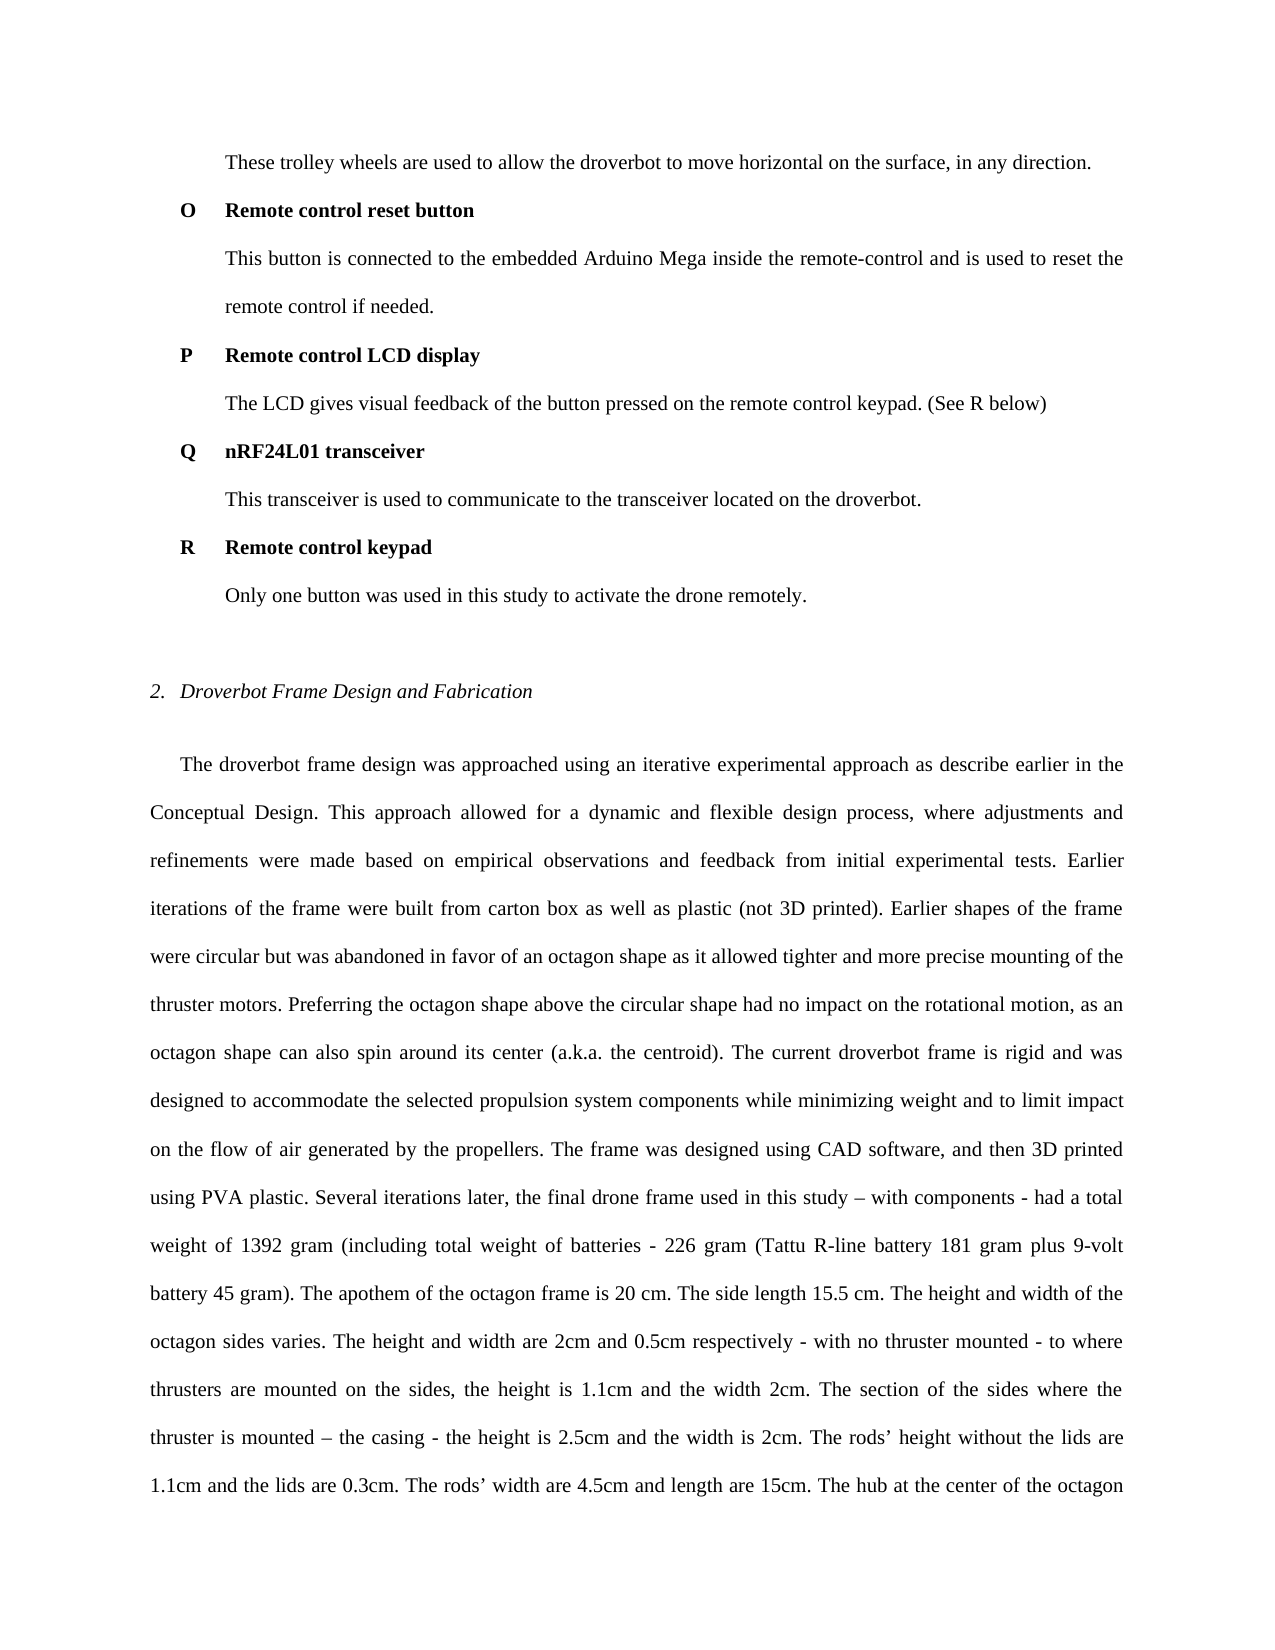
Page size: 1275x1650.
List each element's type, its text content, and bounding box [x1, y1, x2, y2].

list nRF24L01 transceiver [180, 439, 1125, 463]
text These trolley wheels are used to allow the droverbot to move horizontal on the surface, in any direction. [225, 150, 1125, 174]
text This transceiver is used to communicate to the transceiver located on the droverbot. [225, 487, 1125, 511]
list Remote control LCD display [180, 342, 1125, 367]
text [150, 752, 1125, 1497]
text Only one button was used in this study to activate the drone remotely. [225, 583, 1125, 607]
text The LCD gives visual feedback of the button pressed on the remote control keypad. (See R below) [225, 391, 1125, 415]
list Remote control reset button [180, 198, 1125, 222]
list Remote control keypad [180, 535, 1125, 559]
text This button is connected to the embedded Arduino Mega inside the remote-control and is used to reset the remote control if needed. [225, 246, 1125, 318]
subtitle Droverbot Frame Design and Fabrication [150, 679, 1125, 703]
